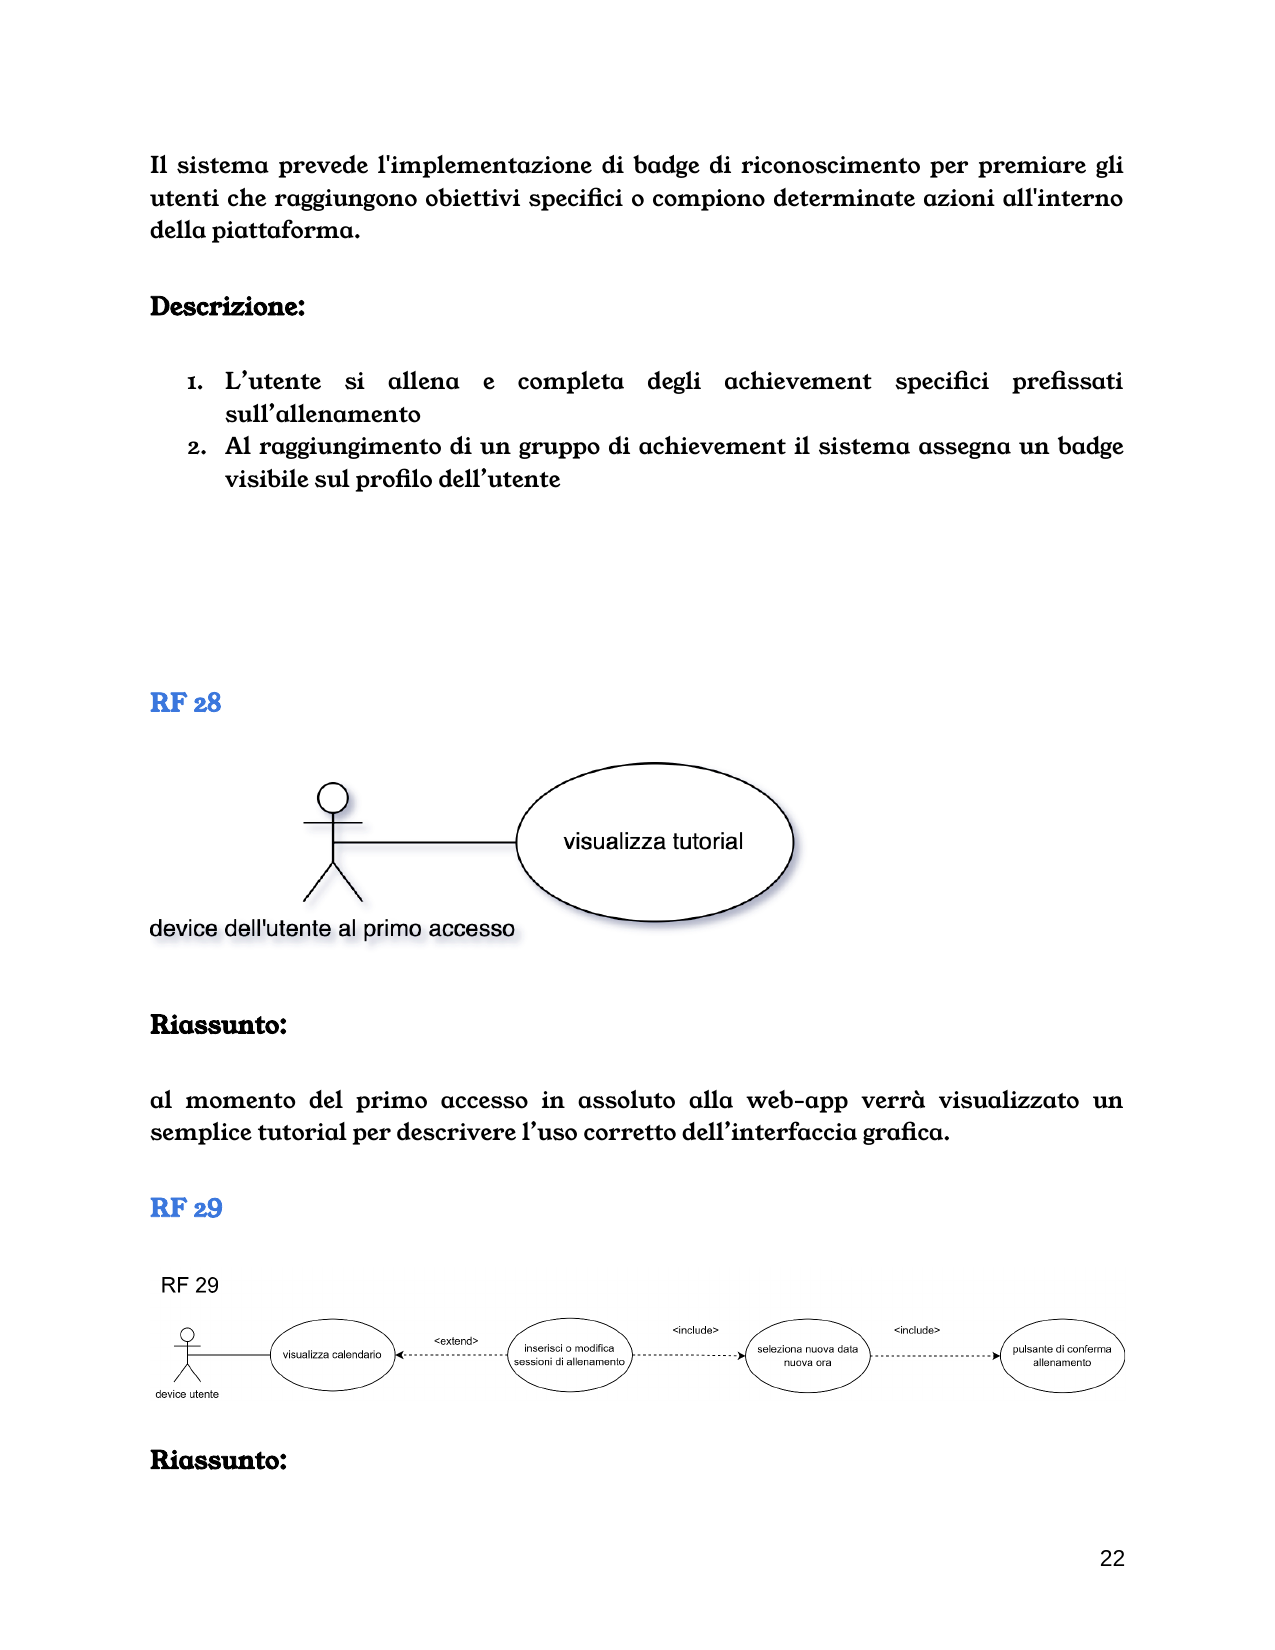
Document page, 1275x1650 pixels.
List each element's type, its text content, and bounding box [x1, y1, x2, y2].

list L’utente si allena e completa degli achievement specifici prefissati sull’allenamento [187, 366, 1125, 431]
text Descrizione: [150, 289, 1125, 324]
list Al raggiungimento di un gruppo di achievement il sistema assegna un badge visibile sul profilo dell’utente [187, 431, 1125, 495]
picture [150, 1267, 1125, 1401]
text RF 28 [150, 685, 1125, 721]
text Riassunto: [150, 1442, 1125, 1478]
text RF 29 [150, 1191, 1125, 1226]
text al momento del primo accesso in assoluto alla web-app verrà visualizzato un semplice tutorial per descrivere l’uso corretto dell’interfaccia grafica. [150, 1084, 1125, 1149]
picture [150, 762, 818, 966]
text Il sistema prevede l'implementazione di badge di riconoscimento per premiare gli utenti che raggiungono obiettivi specifici o compiono determinate azioni all'interno della piattaforma. [150, 150, 1125, 247]
text Riassunto: [150, 1007, 1125, 1042]
